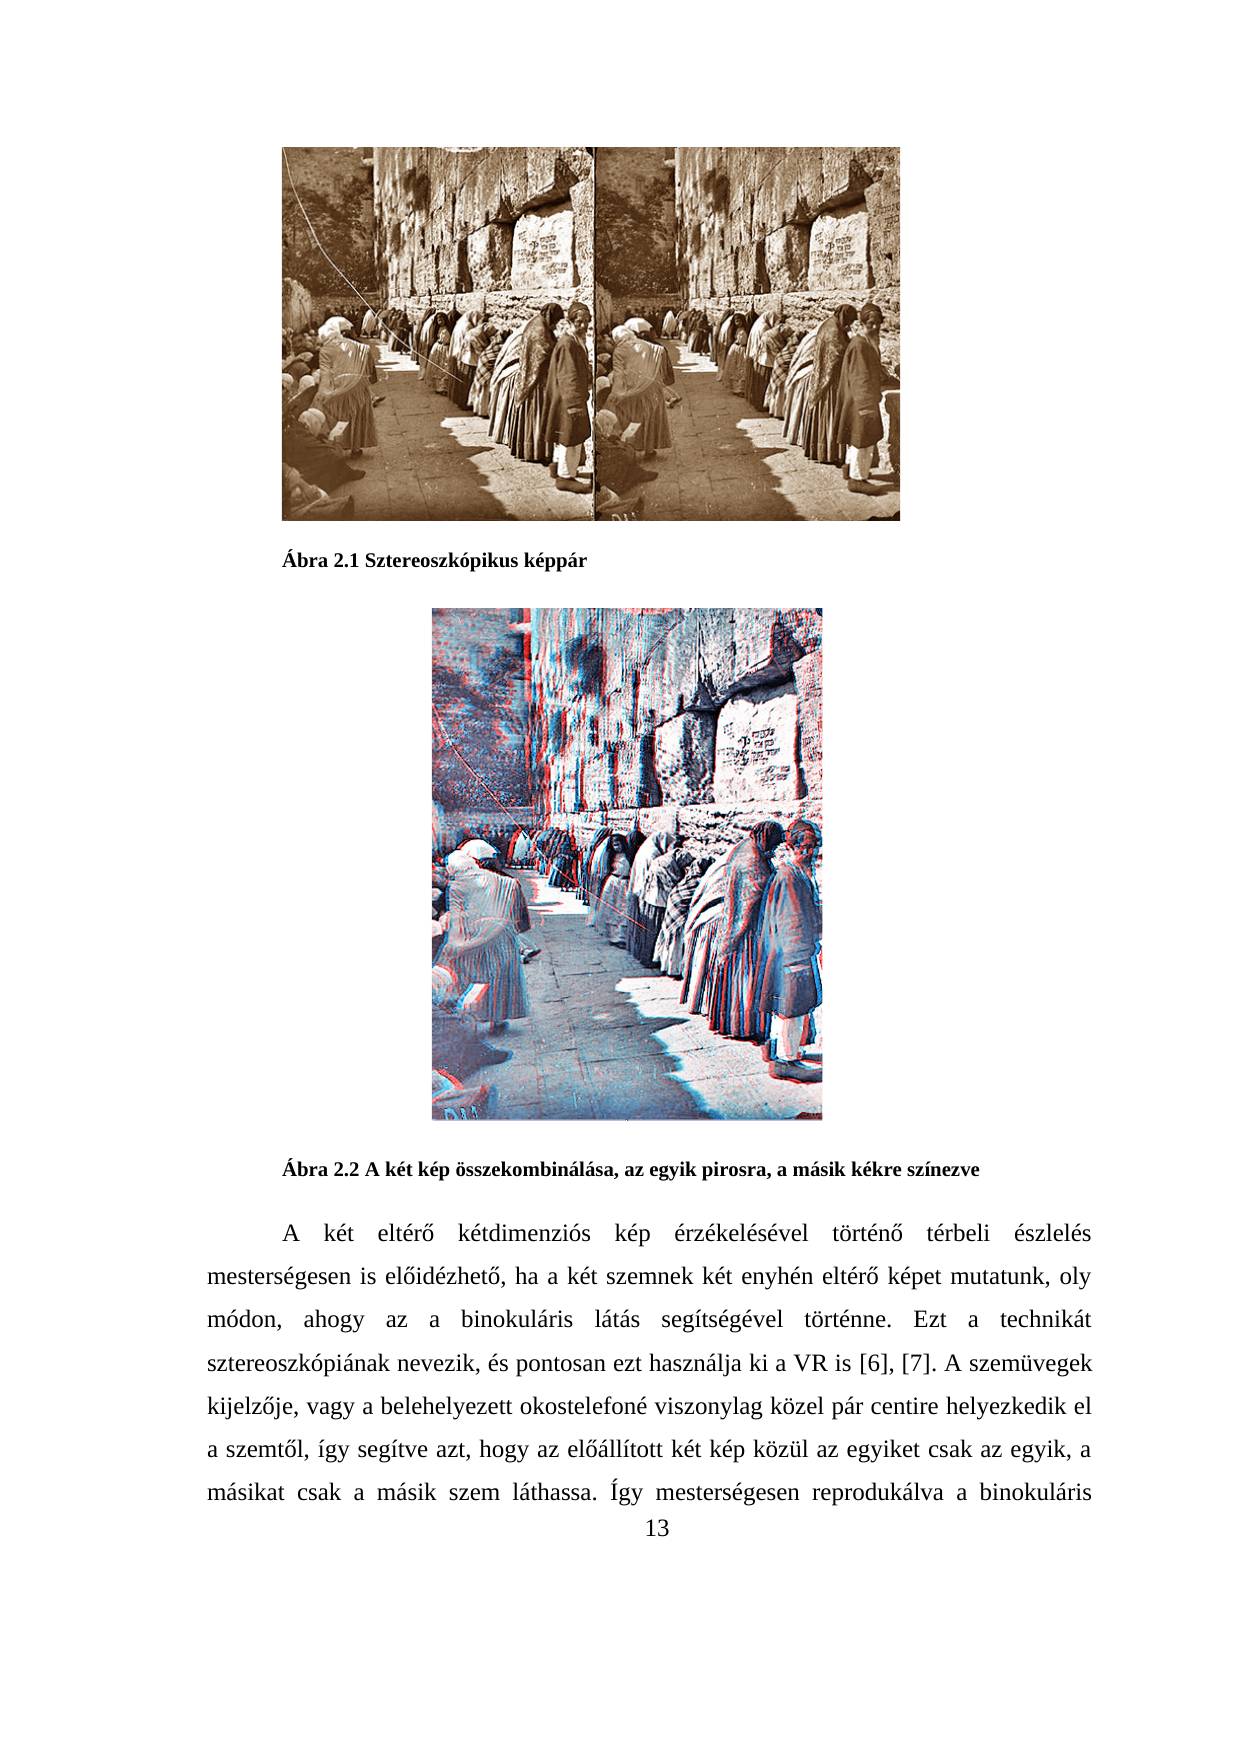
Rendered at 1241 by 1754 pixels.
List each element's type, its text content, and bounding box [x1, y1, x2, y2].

picture [281, 147, 901, 521]
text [207, 1218, 1092, 1506]
text 2 [207, 1157, 1092, 1181]
picture [431, 608, 823, 1121]
text 2 [207, 547, 1092, 572]
